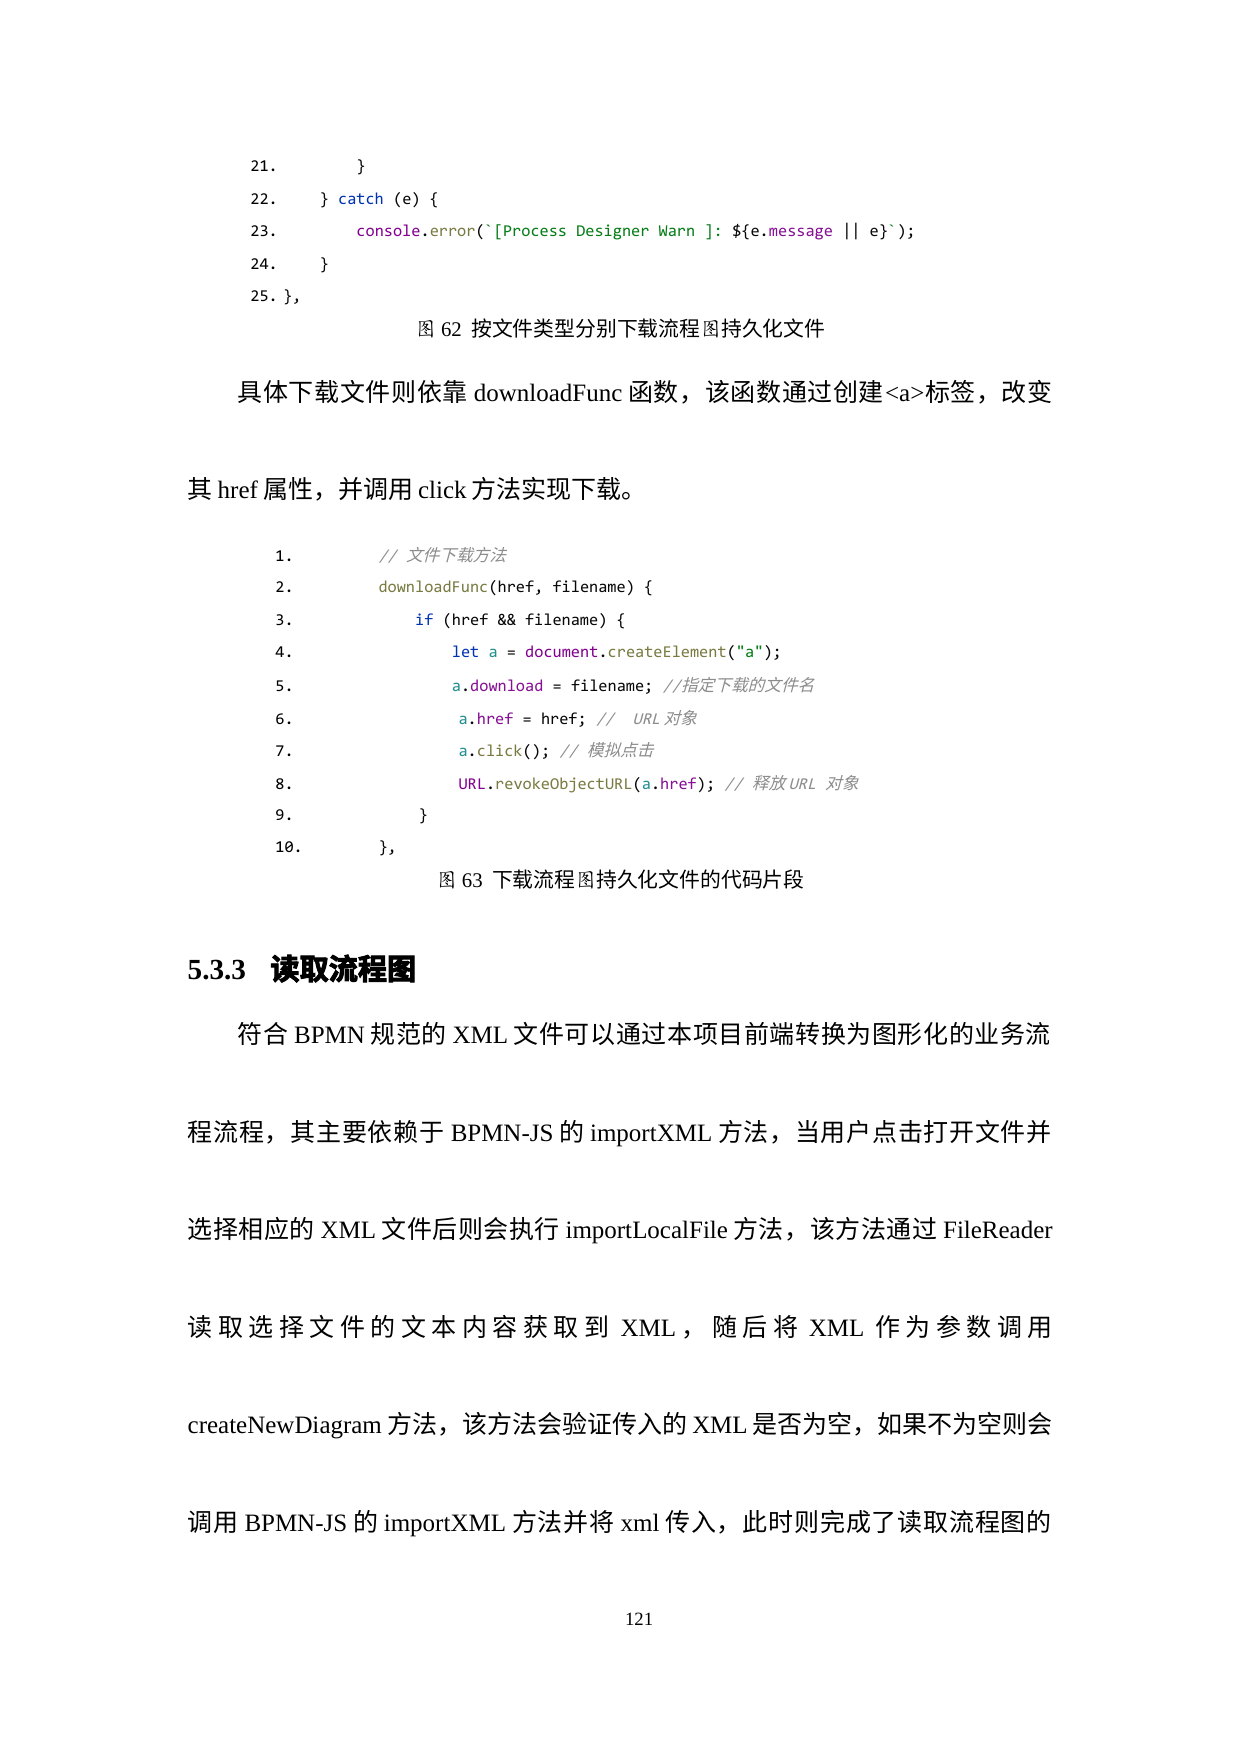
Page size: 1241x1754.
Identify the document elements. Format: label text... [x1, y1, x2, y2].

text a.click(); // 模拟点击 [233, 733, 1053, 766]
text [187, 1001, 1053, 1553]
text a.href = href; // URL对象 [233, 701, 1053, 733]
text a.download = filename; //指定下载的文件名 [233, 668, 1053, 701]
text 具体下载文件则依靠downloadFunc函数，该函数通过创建<a>标签，改变其href属性，并调用click方法实现下载。 [187, 358, 1053, 520]
text downloadFunc(href, filename) { [233, 571, 1053, 603]
subtitle 读取流程图 [187, 936, 1053, 1001]
text } [233, 798, 1053, 831]
list // 文件下载方法 [233, 538, 1053, 571]
text 图 63 下载流程图持久化文件的代码片段 [187, 863, 1053, 896]
text } catch (e) { [208, 182, 1053, 215]
text console.error(`[Process Designer Warn ]: ${e.message || e}`); [208, 215, 1053, 247]
text if (href && filename) { [233, 603, 1053, 636]
text }, [233, 831, 1053, 863]
text URL.revokeObjectURL(a.href); // 释放URL 对象 [233, 766, 1053, 798]
text } [208, 150, 1053, 182]
text } [208, 247, 1053, 280]
text let a = document.createElement("a"); [233, 636, 1053, 668]
text 图 62 按文件类型分别下载流程图持久化文件 [187, 312, 1053, 345]
text }, [208, 280, 1053, 312]
